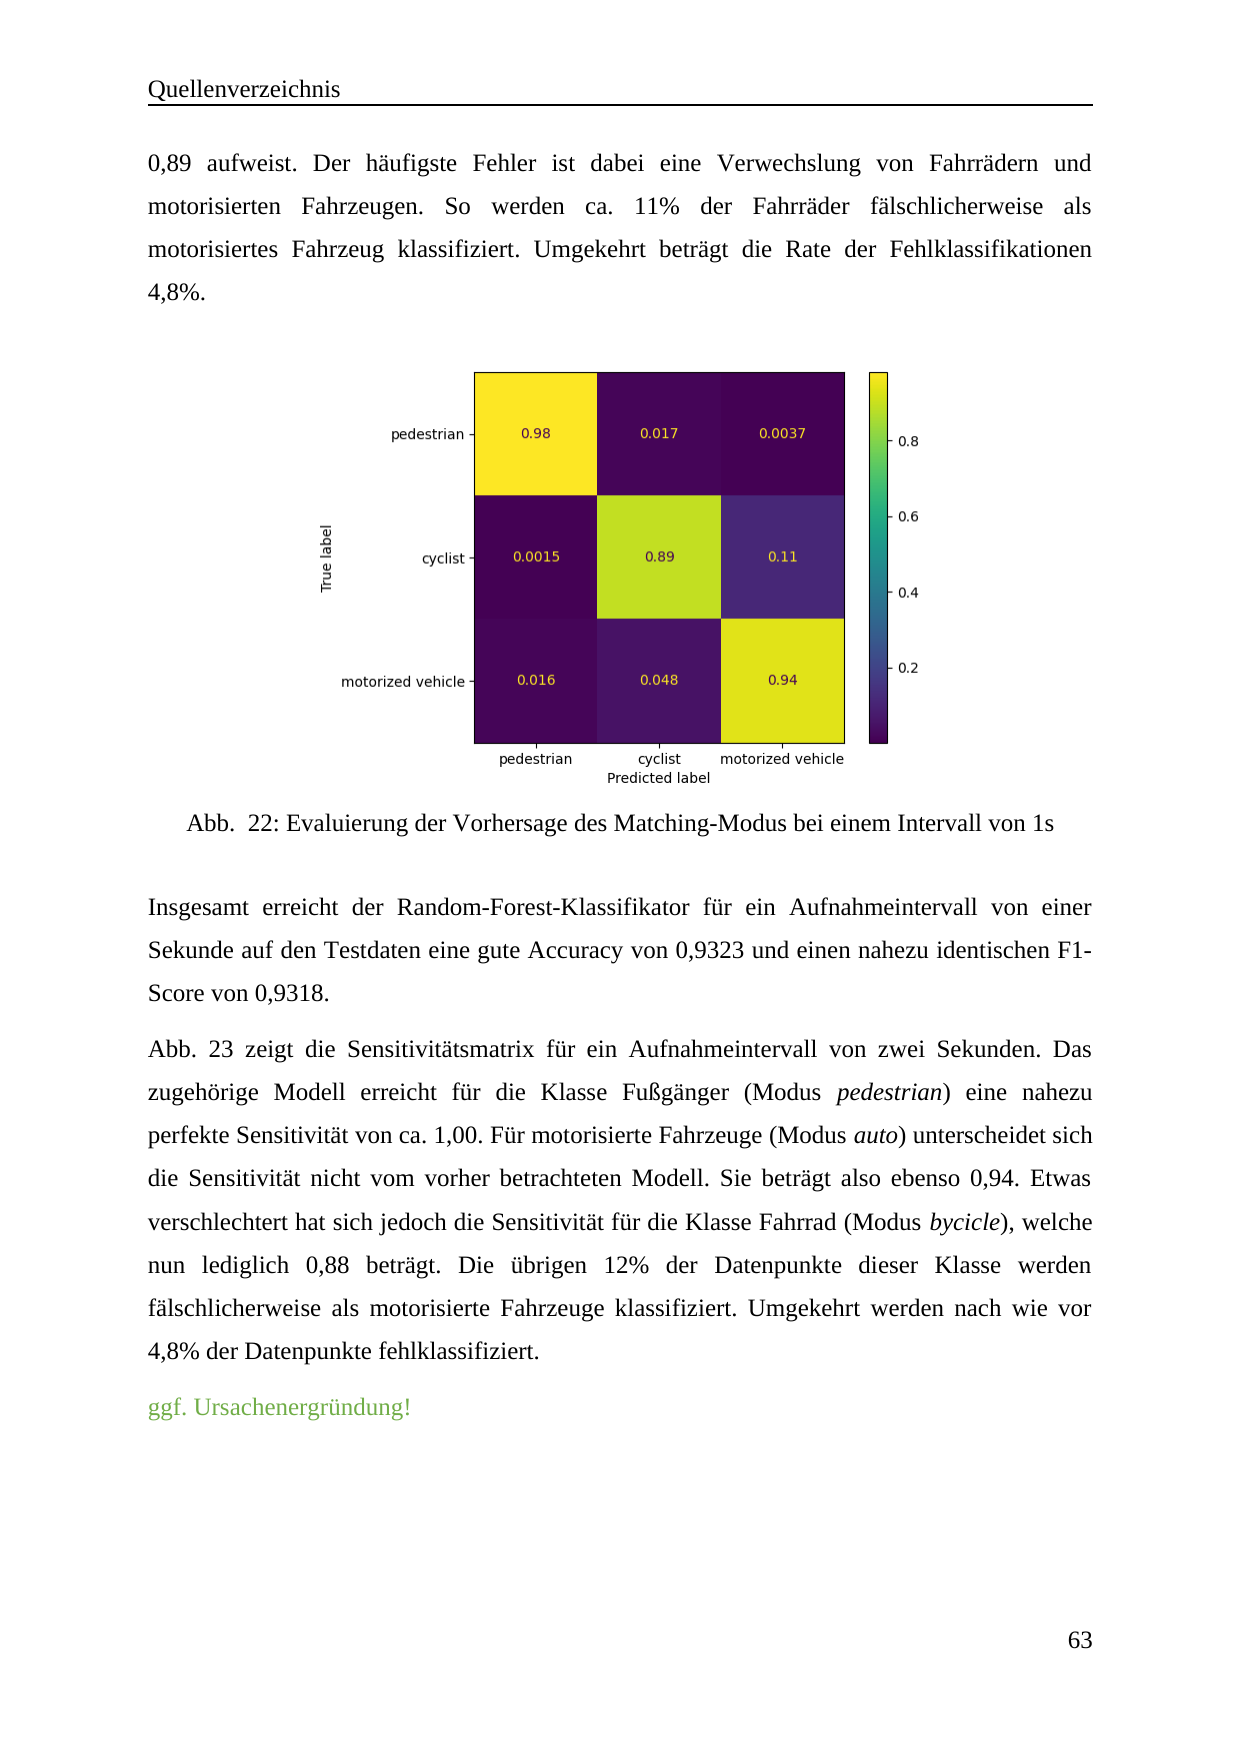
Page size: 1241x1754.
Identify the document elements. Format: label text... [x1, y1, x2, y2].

text Insgesamt erreicht der Random-Forest-Klassifikator für ein Aufnahmeintervall von einer Sekunde auf den Testdaten eine gute Accuracy von 0,9323 und einen nahezu identischen F1-Score von 0,9318. [148, 892, 1093, 1007]
text ggf. Ursachenergründung! [148, 1392, 1093, 1420]
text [148, 148, 1093, 306]
text Abb. 23 zeigt die Sensitivitätsmatrix für ein Aufnahmeintervall von zwei Sekunden. Das zugehörige Modell erreicht für die Klasse Fußgänger (Modus pedestrian) eine nahezu perfekte Sensitivität von ca. 1,00. Für motorisierte Fahrzeuge (Modus auto) unterscheidet sich die Sensitivität nicht vom vorher betrachteten Modell. Sie beträgt also ebenso 0,94. Etwas verschlechtert hat sich jedoch die Sensitivität für die Klasse Fahrrad (Modus bycicle), welche nun lediglich 0,88 beträgt. Die übrigen 12% der Datenpunkte dieser Klasse werden fälschlicherweise als motorisierte Fahrzeuge klassifiziert. Umgekehrt werden nach wie vor 4,8% der Datenpunkte fehlklassifiziert. [148, 1034, 1093, 1365]
text Abb. 22: Evaluierung der Vorhersage des Matching-Modus bei einem Intervall von 1s [148, 808, 1093, 837]
picture [311, 370, 929, 796]
